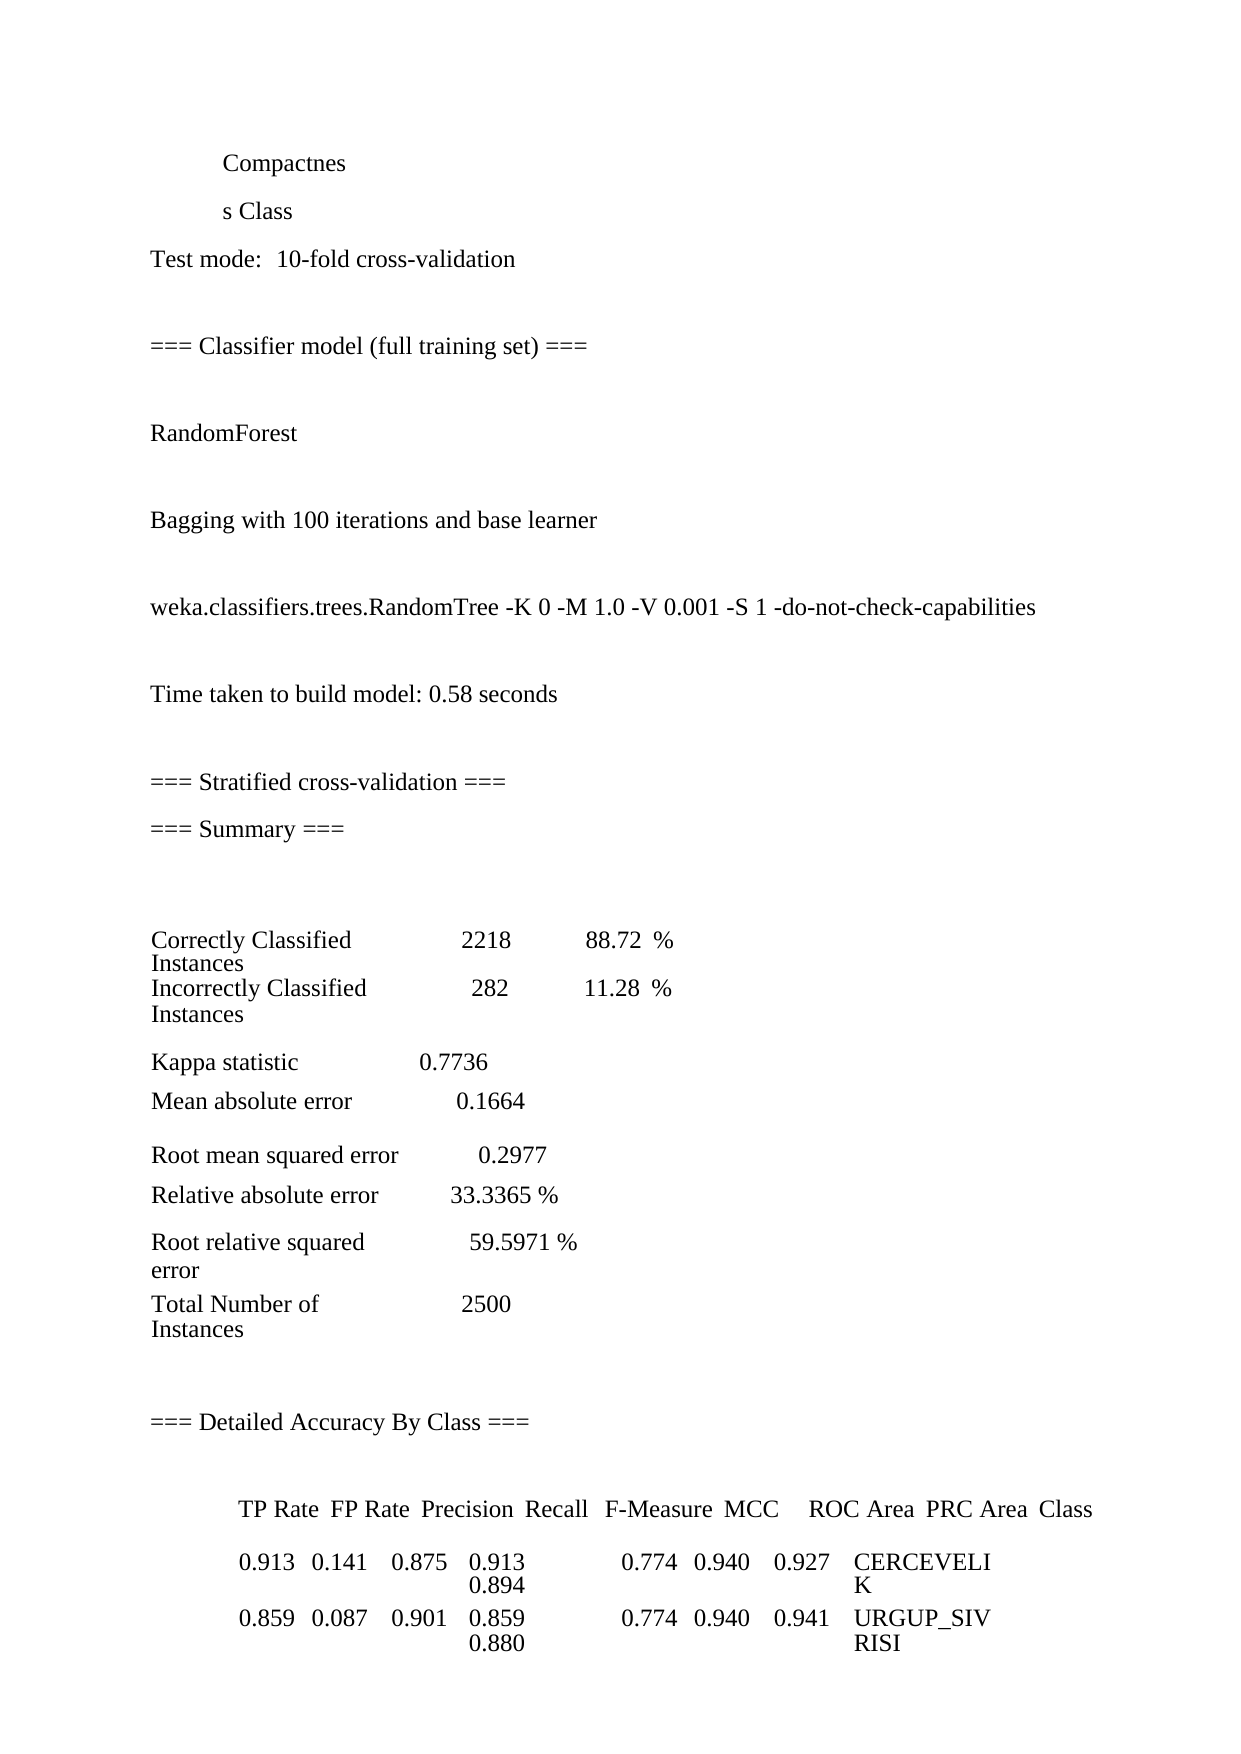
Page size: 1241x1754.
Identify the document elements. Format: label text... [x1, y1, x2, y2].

table_cell 0.1664 [411, 1086, 675, 1133]
text === Stratified cross-validation === [150, 767, 1107, 795]
table_cell 59.5971 % [411, 1227, 675, 1284]
text weka.classifiers.trees.RandomTree -K 0 -M 1.0 -V 0.001 -S 1 -do-not-check-capabilities [150, 592, 1107, 621]
table_header 0.913 0.141 0.875 [234, 1552, 453, 1598]
table_header 0.927 [763, 1552, 841, 1598]
text === Summary === [150, 814, 1107, 843]
table_cell Total Number of Instances [146, 1284, 411, 1343]
table_cell 0.774 0.940 [609, 1599, 763, 1657]
table_cell Mean absolute error [146, 1086, 411, 1133]
table_header 0.774 0.940 [609, 1552, 763, 1598]
table_header Correctly Classified Instances [146, 930, 448, 976]
table_cell 0.7736 [411, 1028, 675, 1086]
text TP Rate FP Rate Precision Recall F-Measure MCC ROC Area PRC Area Class [238, 1494, 1107, 1522]
text Bagging with 100 iterations and base learner [150, 505, 1107, 534]
table_header 0.913 0.894 [453, 1552, 609, 1598]
table_cell Root relative squared error [146, 1227, 411, 1284]
table_cell Kappa statistic [146, 1028, 411, 1086]
table_cell Root mean squared error [146, 1133, 411, 1180]
table_cell 11.28 % [572, 976, 675, 1027]
table_header CERCEVELIK [841, 1552, 1002, 1598]
table_cell 2500 [411, 1284, 675, 1343]
table_cell 0.859 0.087 0.901 [234, 1599, 453, 1657]
table_cell 33.3365 % [411, 1180, 675, 1227]
text === Detailed Accuracy By Class === [150, 1407, 1107, 1435]
table_cell 0.2977 [411, 1133, 675, 1180]
table_header 2218 [448, 930, 572, 976]
text Test mode: 10-fold cross-validation [150, 244, 1107, 273]
table_cell URGUP_SIVRISI [841, 1599, 1002, 1657]
table_cell Incorrectly Classified Instances [146, 976, 448, 1027]
table_cell 0.859 0.880 [453, 1599, 609, 1657]
text RandomForest [150, 418, 1107, 447]
text === Classifier model (full training set) === [150, 331, 1107, 360]
table_cell 0.941 [763, 1599, 841, 1657]
table_header 88.72 % [572, 930, 675, 976]
table_cell Relative absolute error [146, 1180, 411, 1227]
text Time taken to build model: 0.58 seconds [150, 679, 1107, 708]
text Compactness Class [222, 148, 348, 224]
table_cell 282 [448, 976, 572, 1027]
